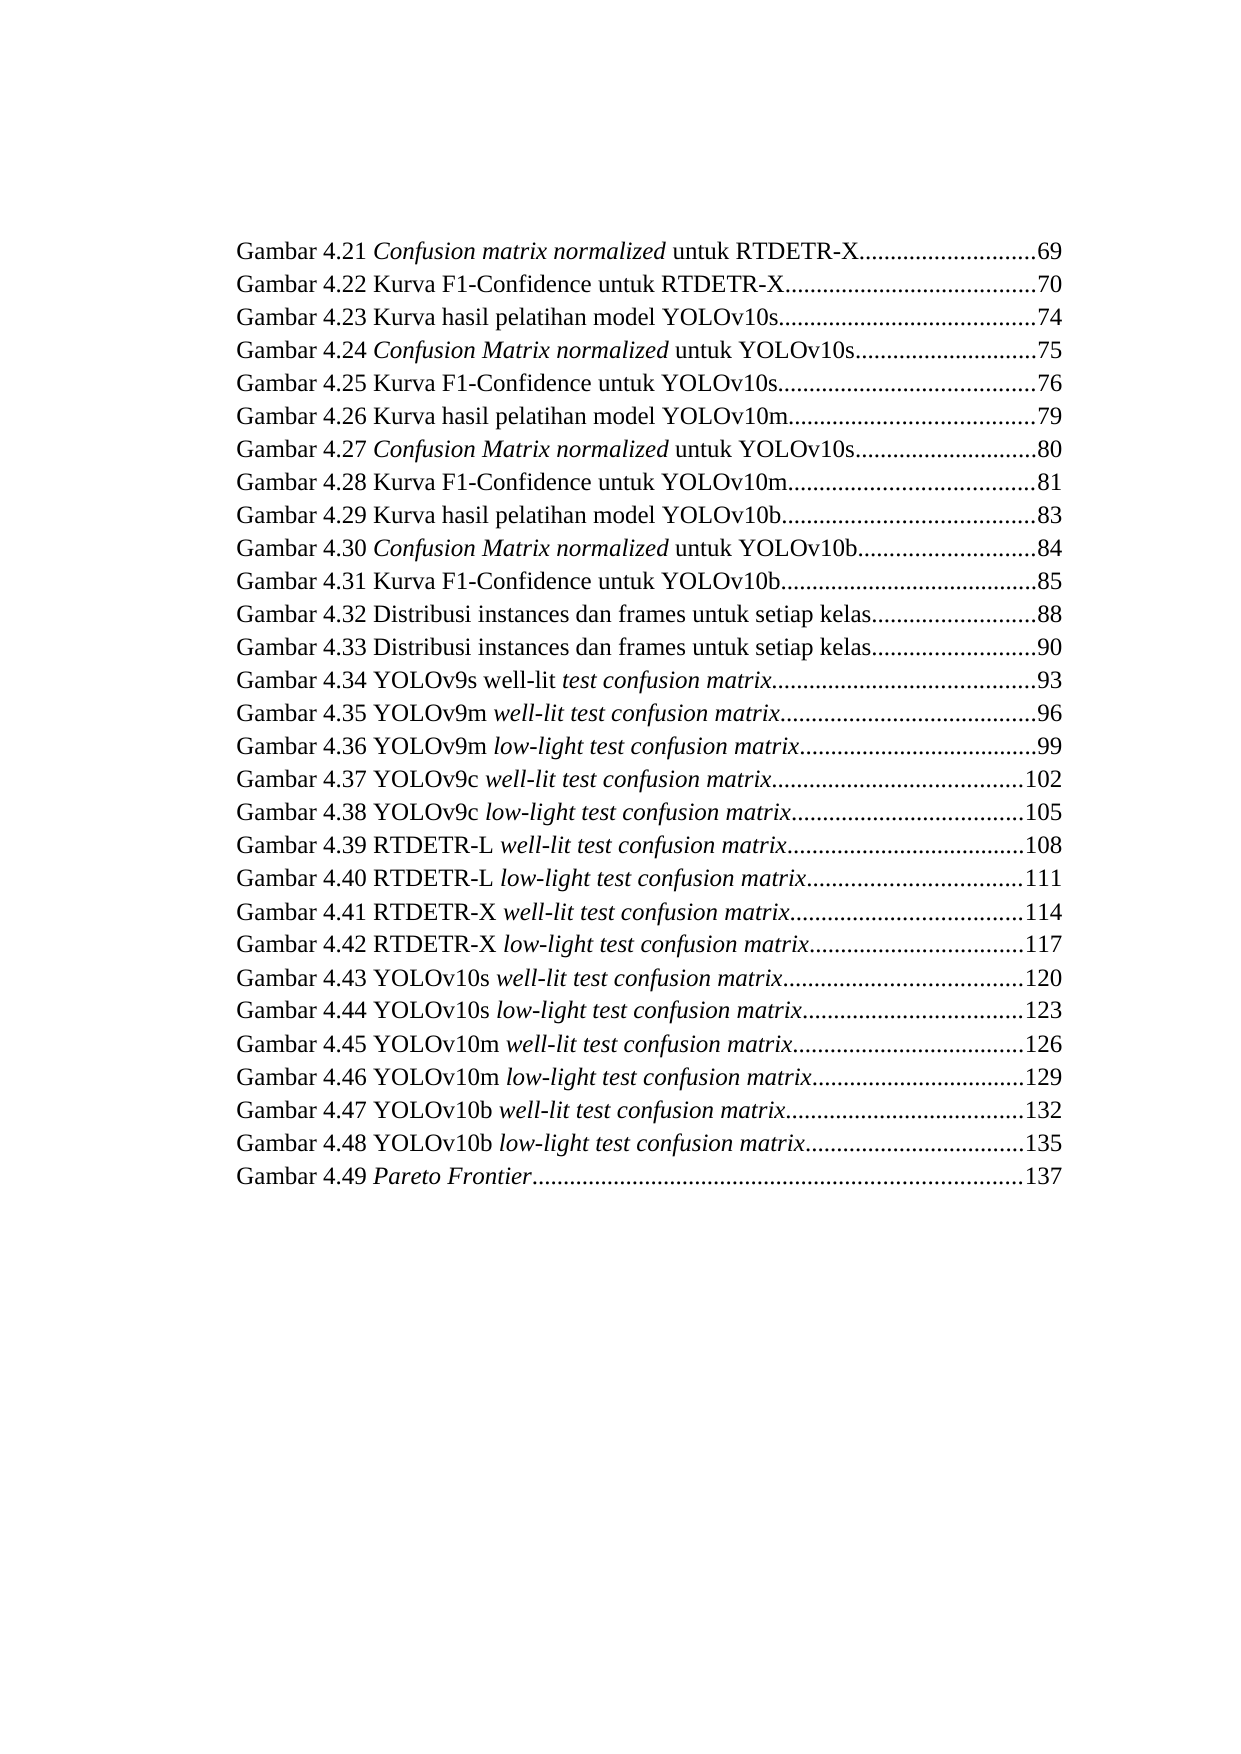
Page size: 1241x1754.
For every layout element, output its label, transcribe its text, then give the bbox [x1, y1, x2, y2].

text Gambar 4.29 Kurva hasil pelatihan model YOLOv10b 83 [236, 500, 1063, 529]
text Gambar 4.22 Kurva F1-Confidence untuk RTDETR-X 70 [236, 269, 1063, 298]
text Gambar 4.31 Kurva F1-Confidence untuk YOLOv10b 85 [236, 566, 1063, 595]
text Gambar 4.36 YOLOv9m low-light test confusion matrix 99 [236, 731, 1063, 760]
text Gambar 4.48 YOLOv10b low-light test confusion matrix 135 [236, 1128, 1063, 1156]
text Gambar 4.34 YOLOv9s well-lit test confusion matrix 93 [236, 665, 1063, 694]
text Gambar 4.49 Pareto Frontier 137 [236, 1161, 1063, 1189]
text Gambar 4.35 YOLOv9m well-lit test confusion matrix 96 [236, 698, 1063, 727]
text Gambar 4.45 YOLOv10m well-lit test confusion matrix 126 [236, 1029, 1063, 1057]
text Gambar 4.47 YOLOv10b well-lit test confusion matrix 132 [236, 1095, 1063, 1123]
text Gambar 4.38 YOLOv9c low-light test confusion matrix 105 [236, 797, 1063, 826]
text Gambar 4.40 RTDETR-L low-light test confusion matrix 111 [236, 863, 1063, 892]
text Gambar 4.43 YOLOv10s well-lit test confusion matrix 120 [236, 963, 1063, 991]
text Gambar 4.24 Confusion Matrix normalized untuk YOLOv10s 75 [236, 335, 1063, 364]
text Gambar 4.37 YOLOv9c well-lit test confusion matrix 102 [236, 764, 1063, 793]
text Gambar 4.23 Kurva hasil pelatihan model YOLOv10s 74 [236, 302, 1063, 331]
text Gambar 4.28 Kurva F1-Confidence untuk YOLOv10m 81 [236, 467, 1063, 496]
text Gambar 4.32 Distribusi instances dan frames untuk setiap kelas 88 [236, 599, 1063, 628]
text Gambar 4.46 YOLOv10m low-light test confusion matrix 129 [236, 1062, 1063, 1090]
text Gambar 4.39 RTDETR-L well-lit test confusion matrix 108 [236, 831, 1063, 859]
text Gambar 4.27 Confusion Matrix normalized untuk YOLOv10s 80 [236, 434, 1063, 463]
text Gambar 4.33 Distribusi instances dan frames untuk setiap kelas 90 [236, 632, 1063, 661]
text Gambar 4.26 Kurva hasil pelatihan model YOLOv10m 79 [236, 401, 1063, 430]
text Gambar 4.30 Confusion Matrix normalized untuk YOLOv10b 84 [236, 533, 1063, 562]
text Gambar 4.42 RTDETR-X low-light test confusion matrix 117 [236, 929, 1063, 958]
text Gambar 4.21 Confusion matrix normalized untuk RTDETR-X 69 [236, 236, 1063, 265]
text Gambar 4.44 YOLOv10s low-light test confusion matrix 123 [236, 996, 1063, 1024]
text Gambar 4.41 RTDETR-X well-lit test confusion matrix 114 [236, 897, 1063, 925]
text Gambar 4.25 Kurva F1-Confidence untuk YOLOv10s 76 [236, 368, 1063, 397]
